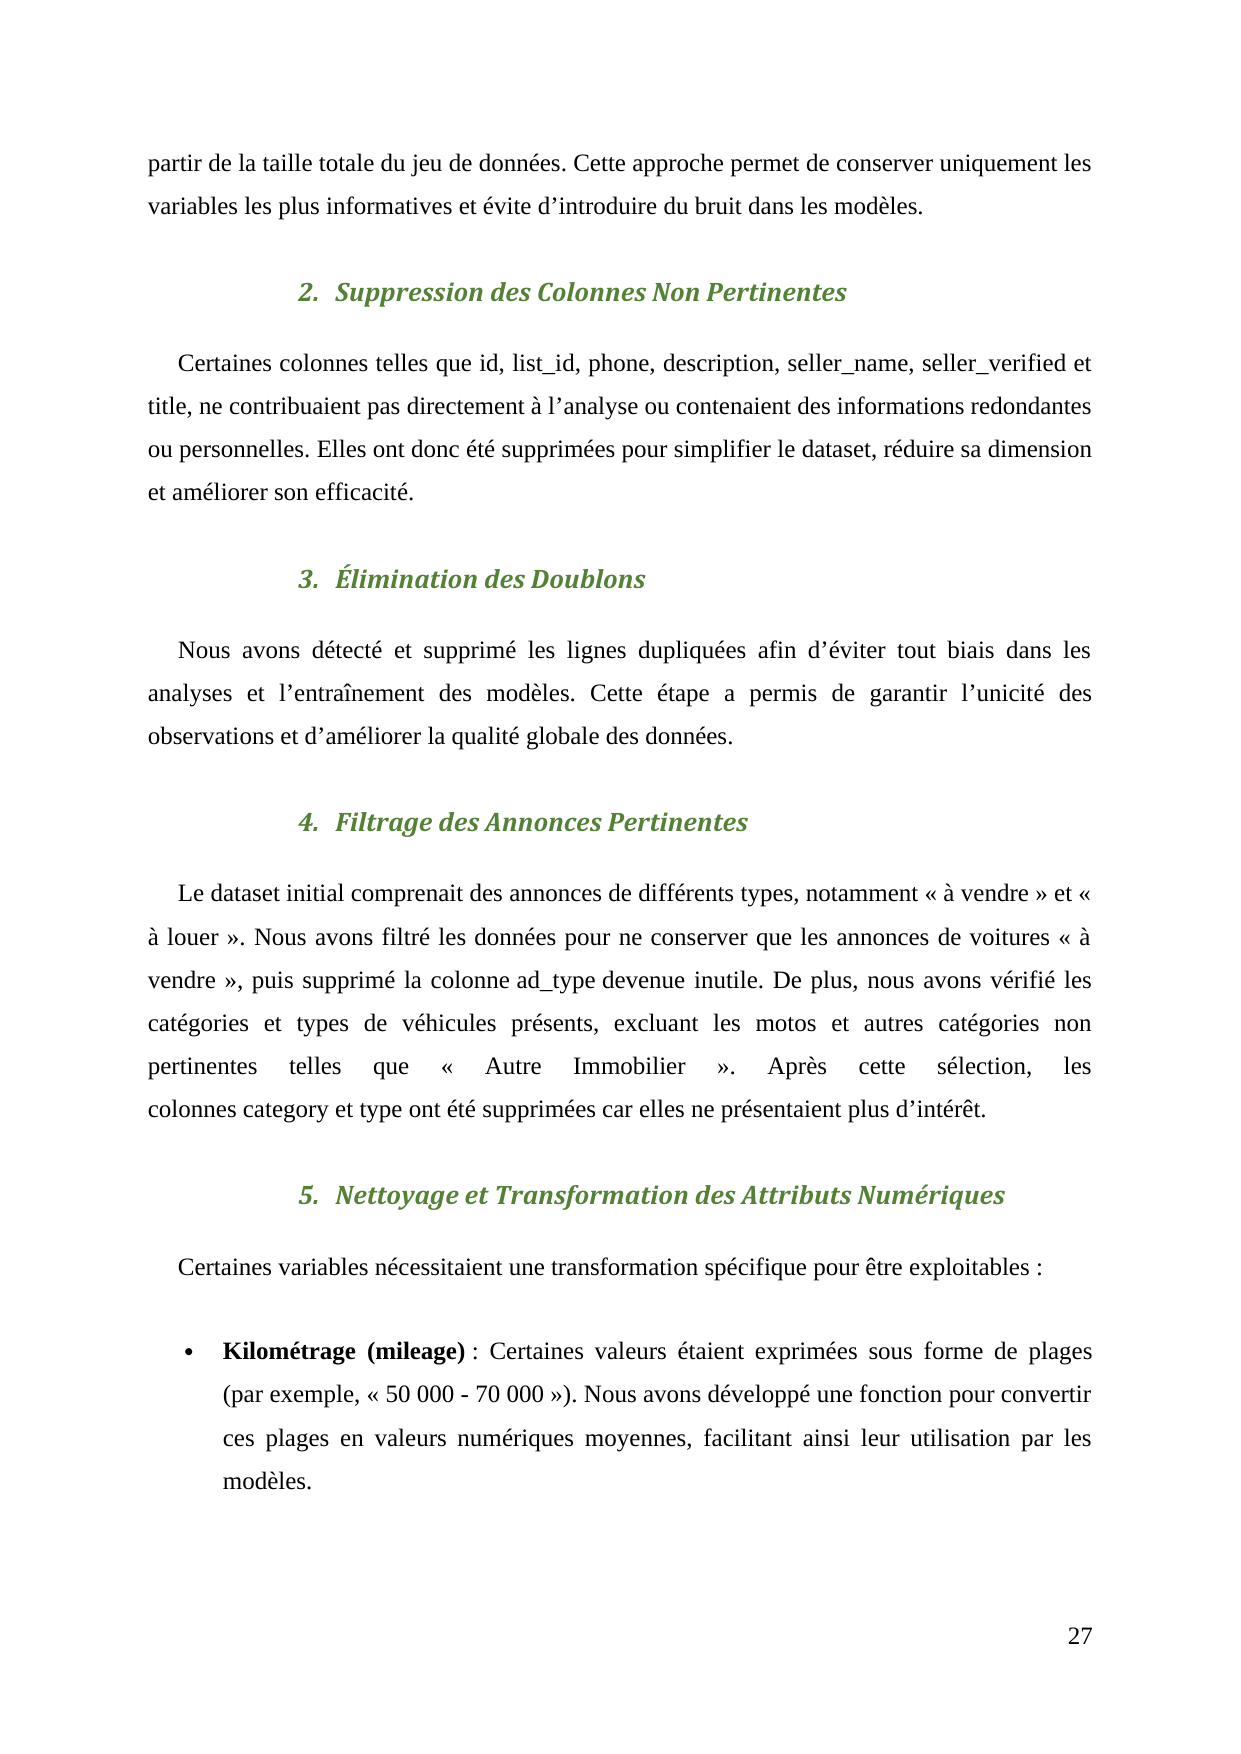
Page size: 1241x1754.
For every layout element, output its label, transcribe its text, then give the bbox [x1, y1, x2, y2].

text Le dataset initial comprenait des annonces de différents types, notamment « à vendre » et « à louer ». Nous avons filtré les données pour ne conserver que les annonces de voitures « à vendre », puis supprimé la colonne ad_type devenue inutile. De plus, nous avons vérifié les catégories et types de véhicules présents, excluant les motos et autres catégories non pertinentes telles que « Autre Immobilier ». Après cette sélection, les colonnes category et type ont été supprimées car elles ne présentaient plus d’intérêt. [148, 878, 1093, 1123]
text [148, 148, 1093, 219]
text Certaines variables nécessitaient une transformation spécifique pour être exploitables : [148, 1252, 1093, 1280]
text Certaines colonnes telles que id, list_id, phone, description, seller_name, seller_verified et title, ne contribuaient pas directement à l’analyse ou contenaient des informations redondantes ou personnelles. Elles ont donc été supprimées pour simplifier le dataset, réduire sa dimension et améliorer son efficacité. [148, 348, 1093, 506]
subtitle Nettoyage et Transformation des Attributs Numériques [298, 1179, 1093, 1211]
text Nous avons détecté et supprimé les lignes dupliquées afin d’éviter tout biais dans les analyses et l’entraînement des modèles. Cette étape a permis de garantir l’unicité des observations et d’améliorer la qualité globale des données. [148, 635, 1093, 750]
subtitle Filtrage des Annonces Pertinentes [298, 806, 1093, 838]
subtitle Élimination des Doublons [298, 562, 1093, 594]
subtitle Suppression des Colonnes Non Pertinentes [298, 276, 1093, 307]
list Kilométrage (mileage) : Certaines valeurs étaient exprimées sous forme de plages (par exemple, « 50 000 - 70 000 »). Nous avons développé une fonction pour convertir ces plages en valeurs numériques moyennes, facilitant ainsi leur utilisation par les modèles. [185, 1336, 1093, 1494]
